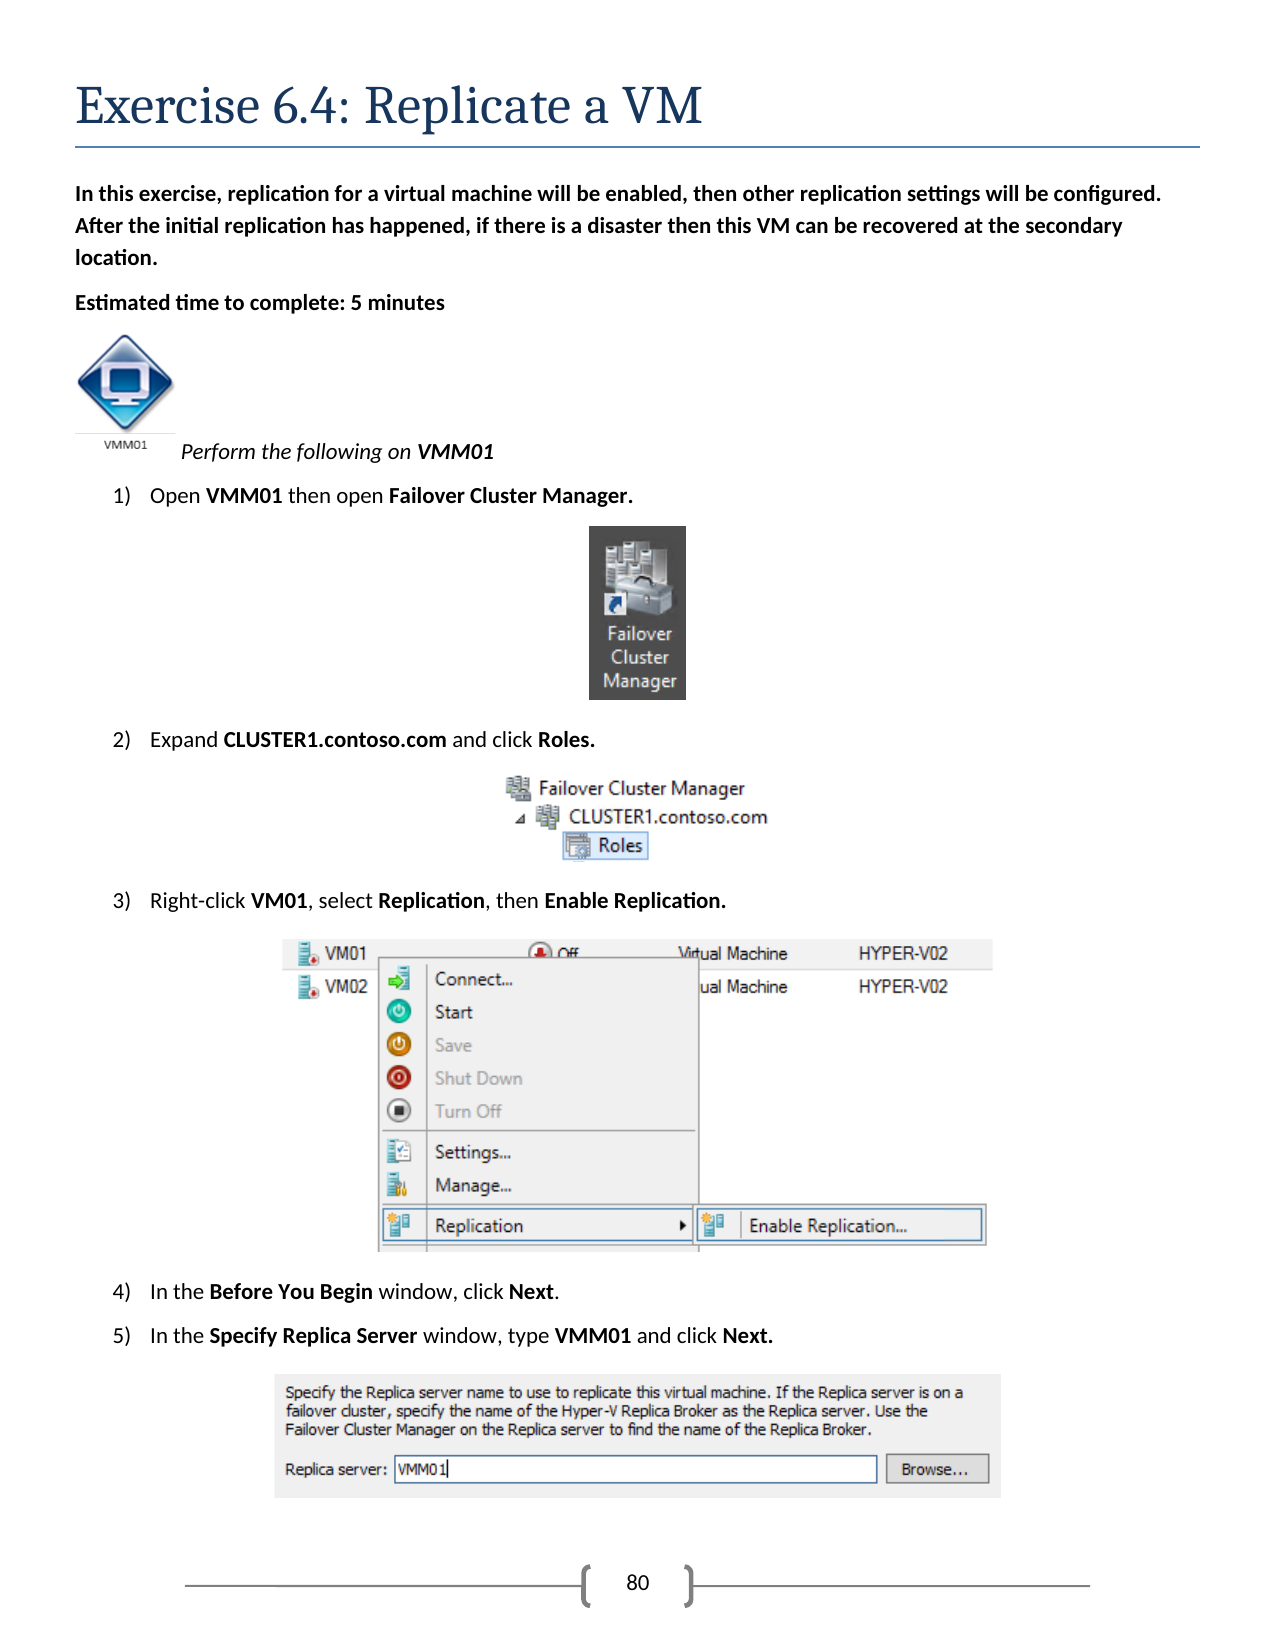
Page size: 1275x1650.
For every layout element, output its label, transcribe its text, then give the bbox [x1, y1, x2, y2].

picture [274, 1374, 1001, 1498]
picture [282, 939, 993, 1252]
list Open VMM01 then open Failover Cluster Manager. [112, 482, 1200, 510]
picture [75, 332, 176, 460]
list Perform the following on VMM01 [75, 333, 1200, 465]
picture [500, 773, 775, 862]
list In the Before You Begin window, click Next. [112, 1277, 1200, 1305]
picture [589, 526, 686, 700]
list In the Specify Replica Server window, type VMM01 and click Next. [112, 1321, 1200, 1349]
list Right-click VM01, select Replication, then Enable Replication. [112, 886, 1200, 914]
list Estimated time to complete: 5 minutes [75, 288, 1200, 316]
list In this exercise, replication for a virtual machine will be enabled, then other replication settings will be configured. After the initial replication has happened, if there is a disaster then this VM can be recovered at the secondary location. [75, 179, 1200, 271]
list Expand CLUSTER1.contoso.com and click Roles. [112, 725, 1200, 753]
